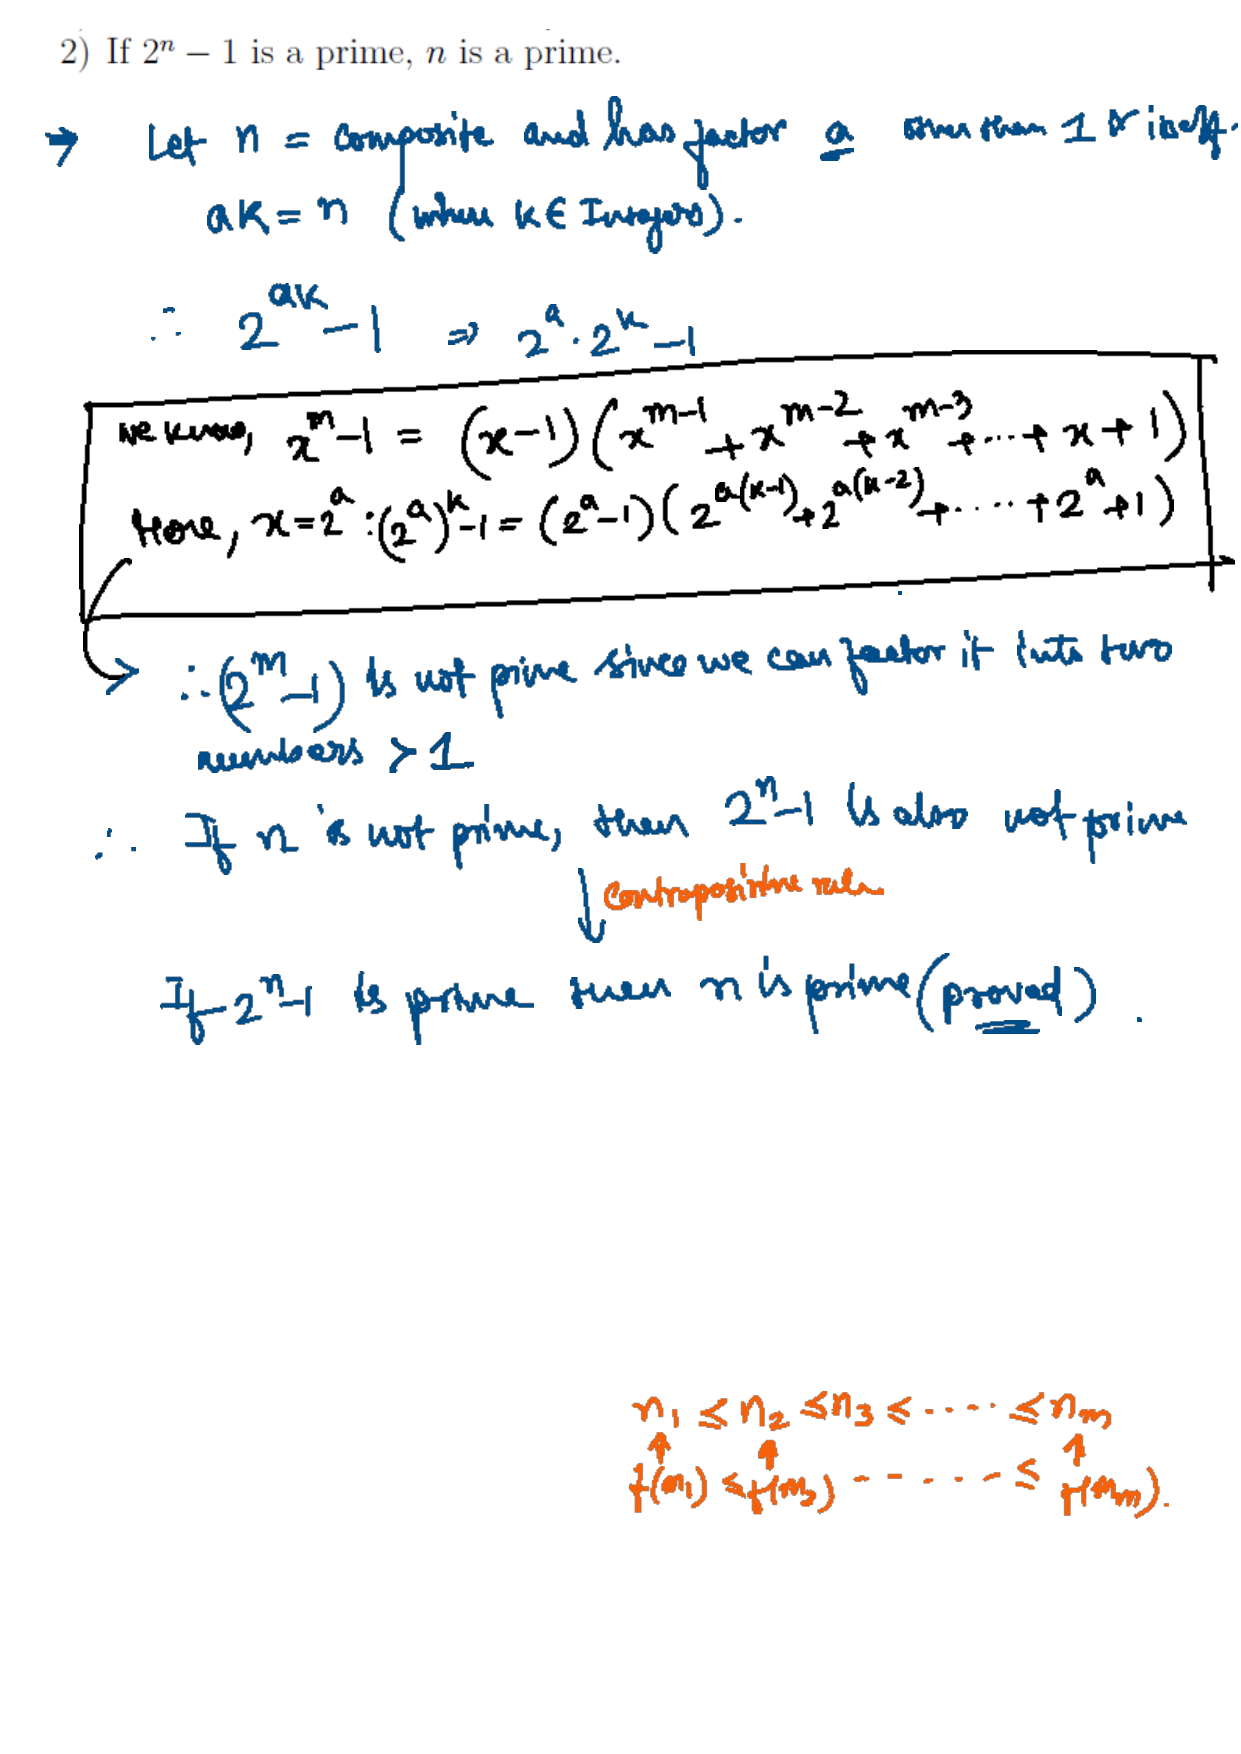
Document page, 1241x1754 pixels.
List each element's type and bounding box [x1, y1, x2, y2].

picture [354, 971, 534, 1045]
picture [448, 322, 479, 345]
picture [570, 977, 671, 1009]
picture [904, 105, 1238, 160]
picture [1017, 630, 1172, 668]
picture [59, 29, 627, 74]
picture [181, 630, 994, 773]
picture [79, 283, 1235, 695]
picture [629, 1391, 1169, 1519]
picture [95, 847, 136, 860]
picture [1005, 789, 1187, 864]
picture [1025, 966, 1062, 1016]
picture [149, 96, 854, 254]
picture [163, 307, 175, 313]
picture [107, 828, 112, 837]
picture [700, 953, 1040, 1034]
picture [185, 804, 884, 943]
picture [725, 776, 813, 826]
picture [1074, 967, 1096, 1023]
picture [45, 127, 78, 167]
picture [160, 974, 312, 1045]
picture [151, 332, 181, 341]
picture [847, 782, 968, 829]
